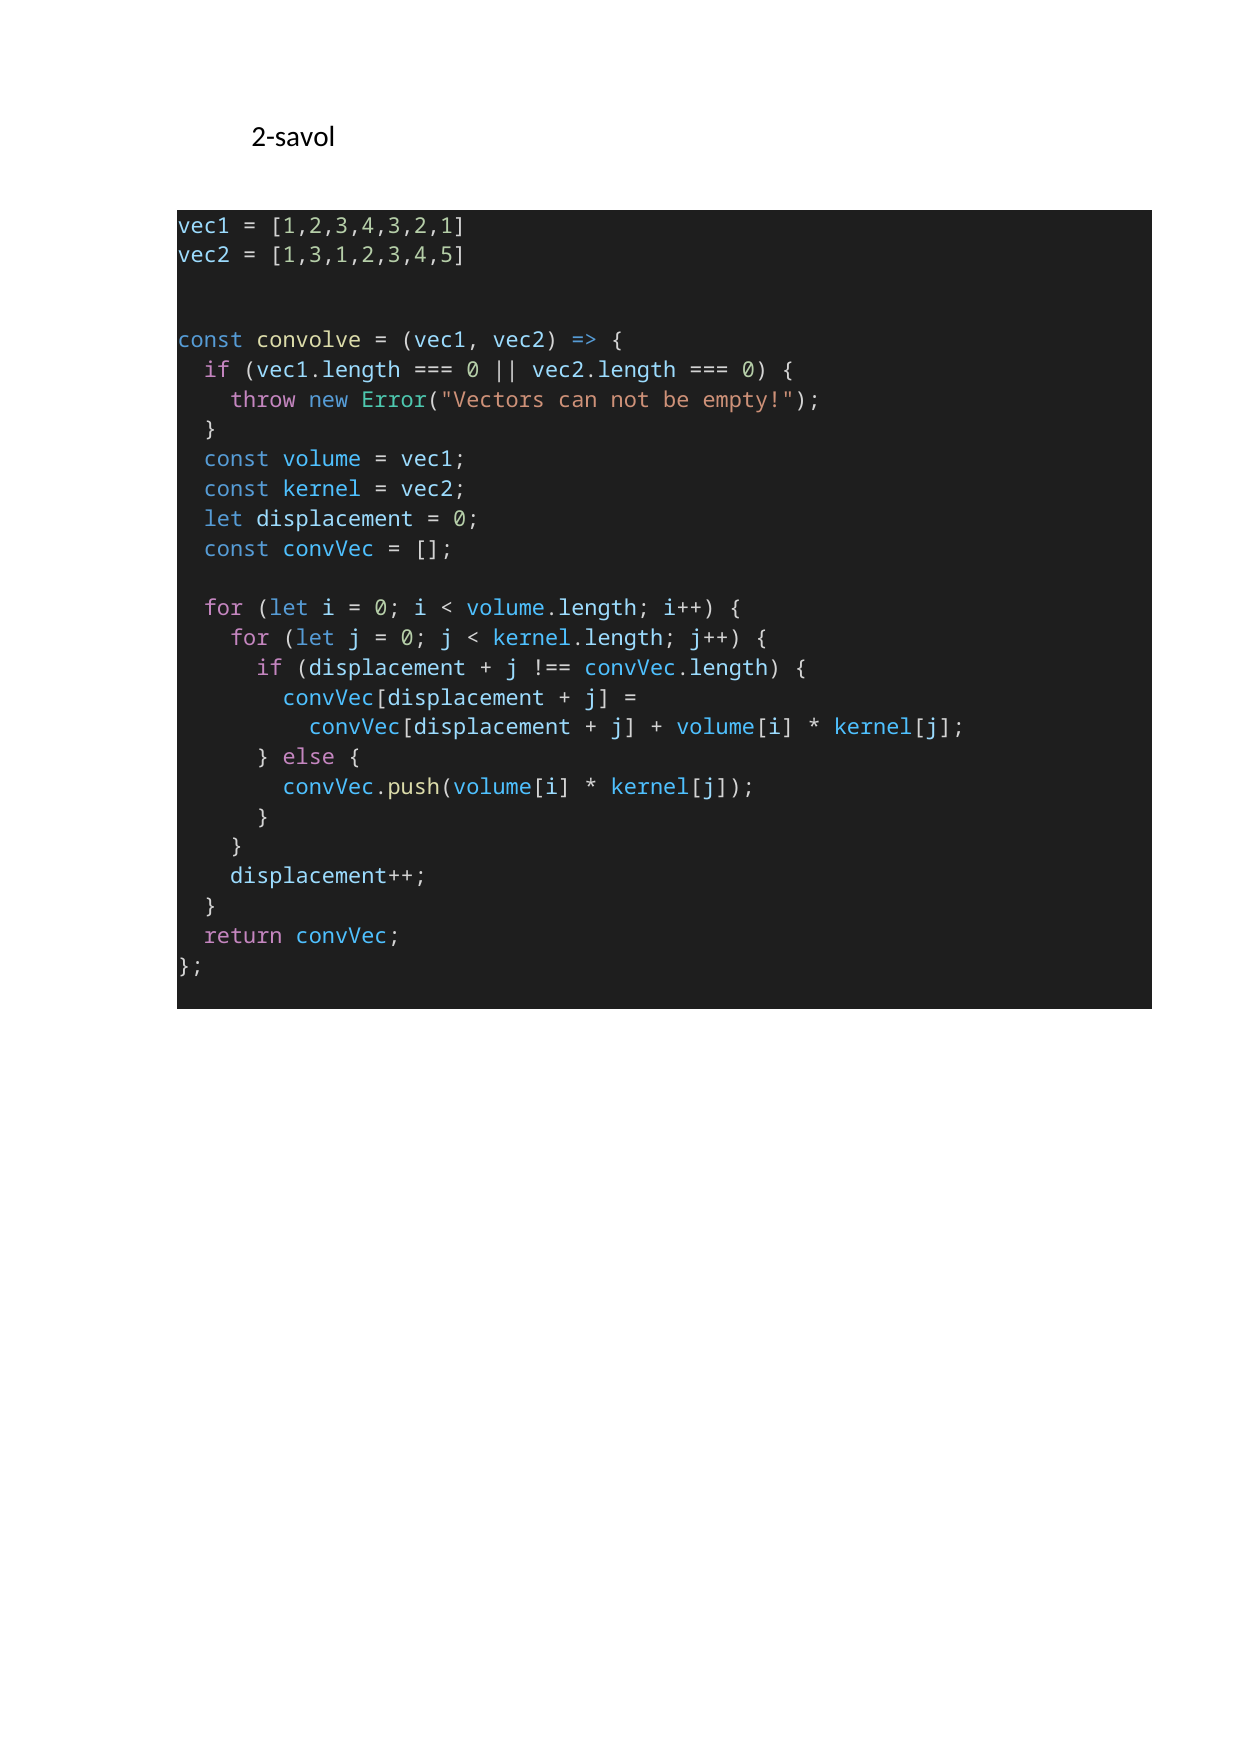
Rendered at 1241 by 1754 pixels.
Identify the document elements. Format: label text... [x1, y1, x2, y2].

text convVec[displacement + j] + volume[i] * kernel[j]; [177, 711, 1152, 741]
text vec2 = [1,3,1,2,3,4,5] [177, 239, 1152, 269]
text let displacement = 0; [177, 503, 1152, 533]
text const kernel = vec2; [177, 473, 1152, 503]
text convVec.push(volume[i] * kernel[j]); [177, 771, 1152, 801]
text if (vec1.length === 0 || vec2.length === 0) { [177, 354, 1152, 384]
text for (let j = 0; j < kernel.length; j++) { [177, 622, 1152, 652]
text const convVec = []; [177, 533, 1152, 562]
text if (displacement + j !== convVec.length) { [177, 652, 1152, 682]
text } [177, 413, 1152, 443]
text 2-savol [177, 118, 1152, 154]
text return convVec; [177, 920, 1152, 950]
text } [177, 890, 1152, 920]
text convVec[displacement + j] = [177, 682, 1152, 711]
text } [177, 831, 1152, 860]
text const convolve = (vec1, vec2) => { [177, 324, 1152, 354]
text throw new Error("Vectors can not be empty!"); [177, 384, 1152, 413]
text }; [177, 950, 1152, 979]
text displacement++; [177, 860, 1152, 890]
text } else { [177, 741, 1152, 771]
text const volume = vec1; [177, 443, 1152, 473]
text for (let i = 0; i < volume.length; i++) { [177, 592, 1152, 622]
text vec1 = [1,2,3,4,3,2,1] [177, 210, 1152, 239]
text } [177, 801, 1152, 831]
